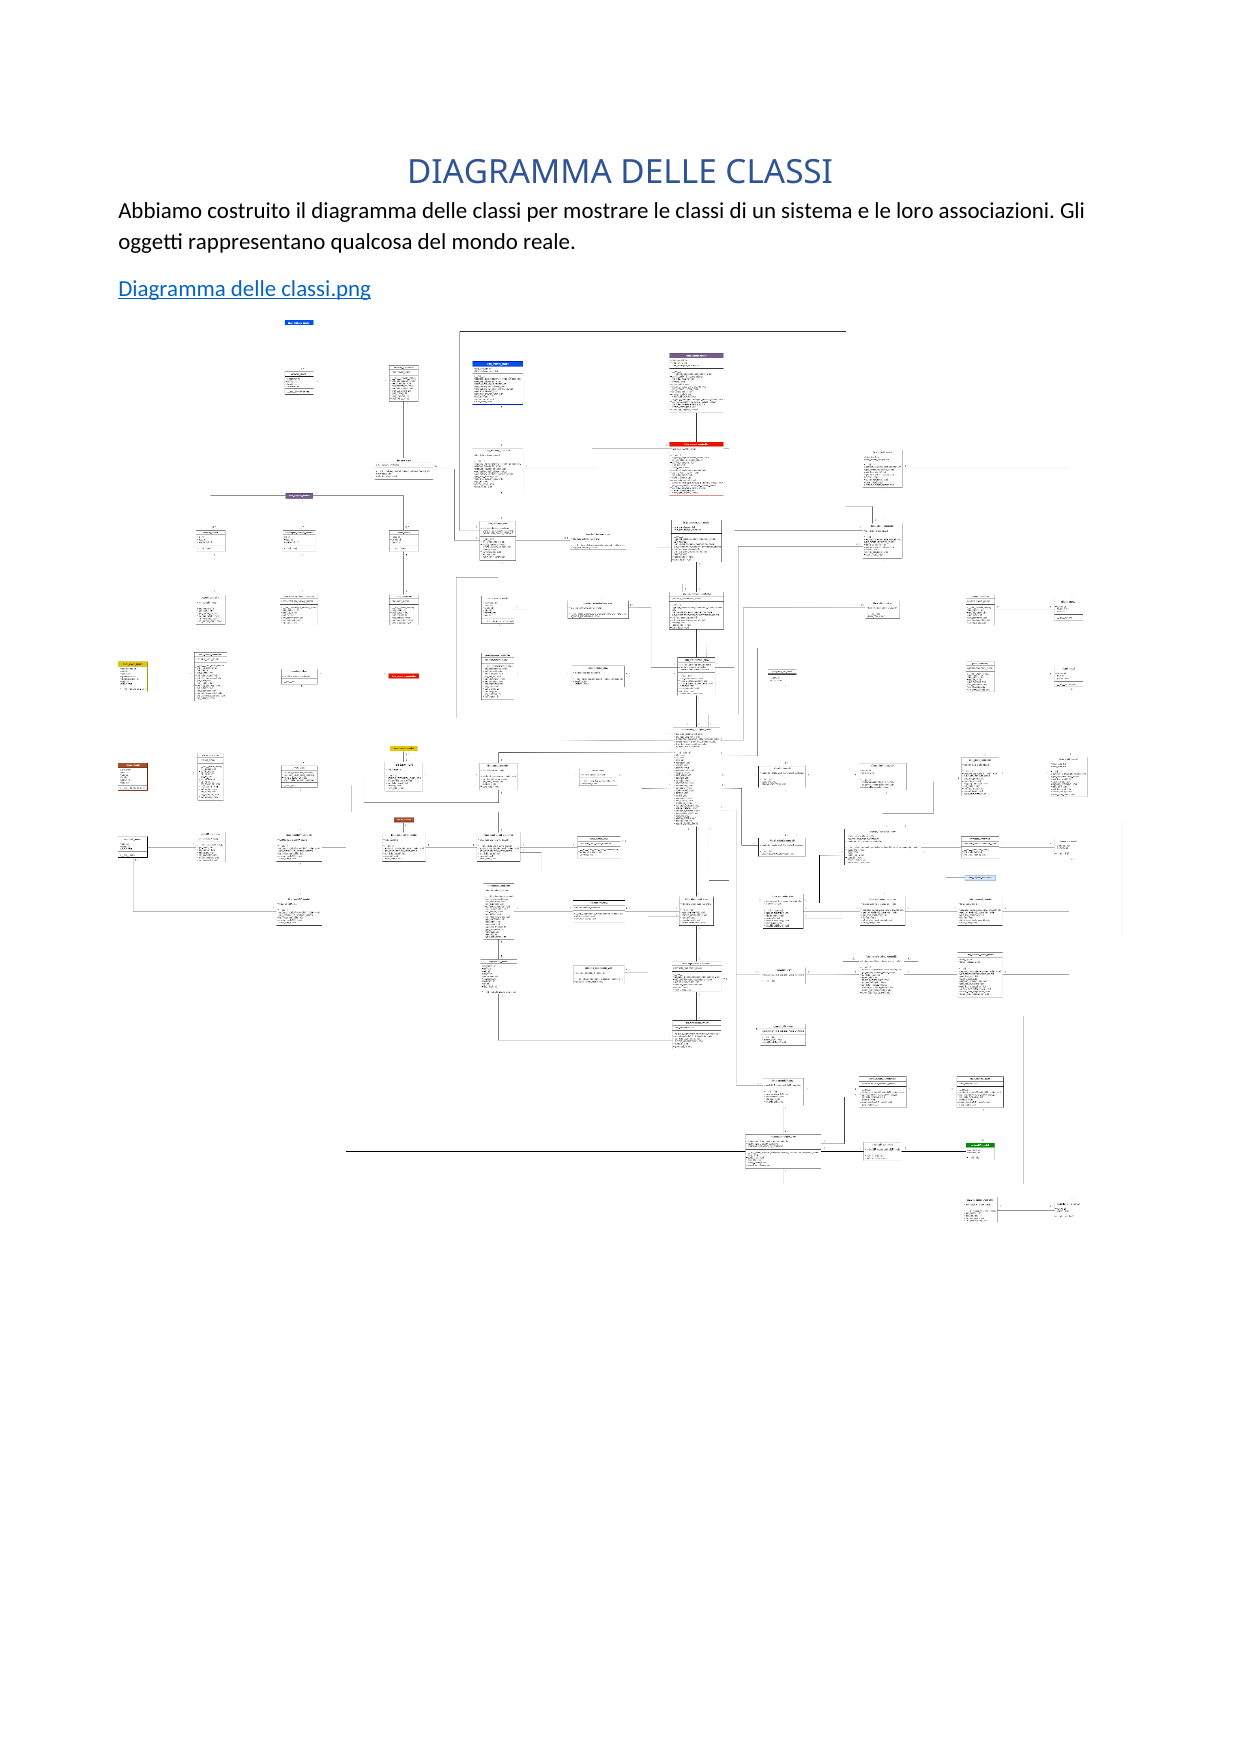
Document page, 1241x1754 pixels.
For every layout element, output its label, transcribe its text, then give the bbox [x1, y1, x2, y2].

subtitle DIAGRAMMA DELLE CLASSI [118, 148, 1122, 193]
picture [118, 320, 1123, 1223]
text Abbiamo costruito il diagramma delle classi per mostrare le classi di un sistema e le loro associazioni. Gli oggetti rappresentano qualcosa del mondo reale. [118, 197, 1122, 255]
text Diagramma delle classi.png [118, 274, 1122, 302]
